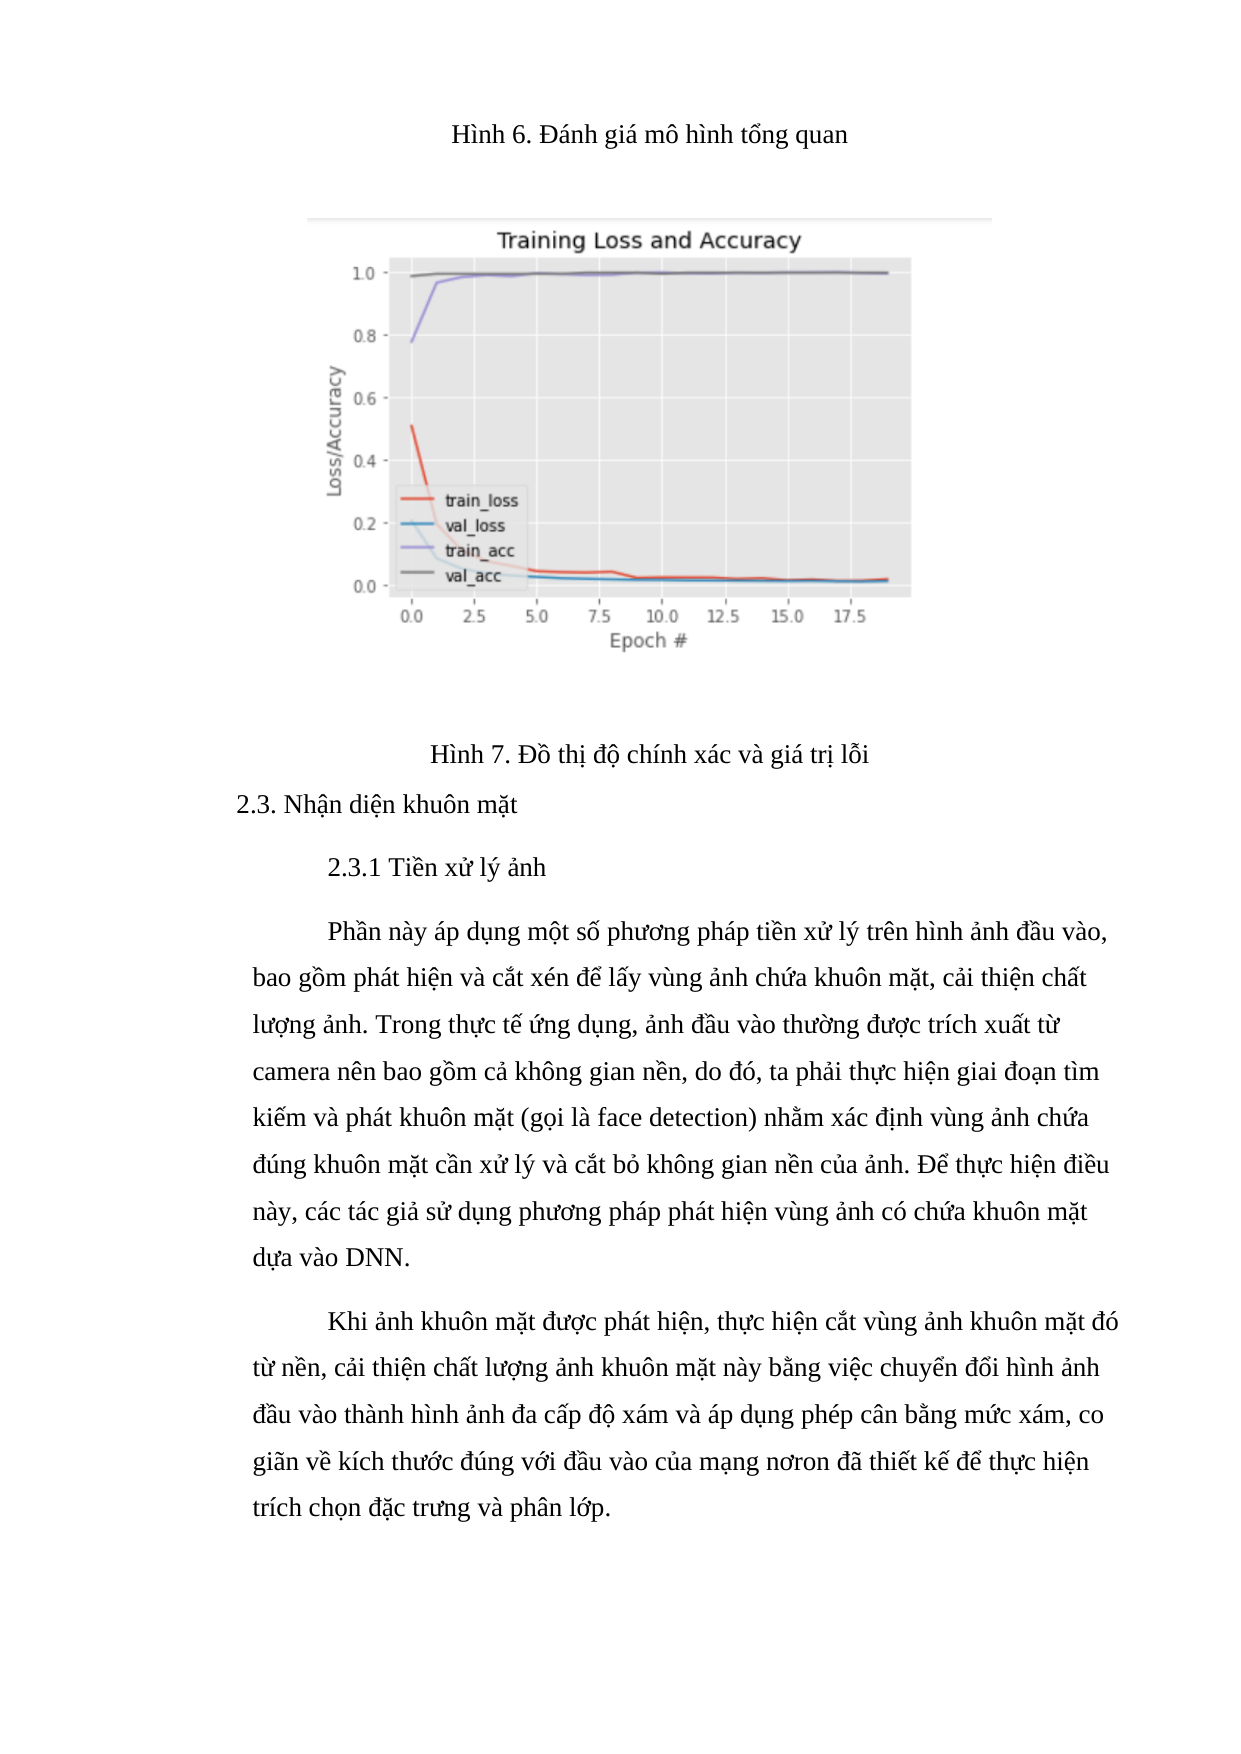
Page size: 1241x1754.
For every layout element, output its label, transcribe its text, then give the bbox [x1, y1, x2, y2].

text 2.3.1 Tiền xử lý ảnh [252, 851, 1122, 882]
text Phần này áp dụng một số phương pháp tiền xử lý trên hình ảnh đầu vào, bao gồm phát hiện và cắt xén để lấy vùng ảnh chứa khuôn mặt, cải thiện chất lượng ảnh. Trong thực tế ứng dụng, ảnh đầu vào thường được trích xuất từ camera nên bao gồm cả không gian nền, do đó, ta phải thực hiện giai đoạn tìm kiếm và phát khuôn mặt (gọi là face detection) nhằm xác định vùng ảnh chứa đúng khuôn mặt cần xử lý và cắt bỏ không gian nền của ảnh. Để thực hiện điều này, các tác giả sử dụng phương pháp phát hiện vùng ảnh có chứa khuôn mặt dựa vào DNN. [252, 914, 1122, 1272]
picture [307, 218, 992, 674]
text Hình 6. Đánh giá mô hình tổng quan [177, 118, 1122, 149]
text Khi ảnh khuôn mặt được phát hiện, thực hiện cắt vùng ảnh khuôn mặt đó từ nền, cải thiện chất lượng ảnh khuôn mặt này bằng việc chuyển đổi hình ảnh đầu vào thành hình ảnh đa cấp độ xám và áp dụng phép cân bằng mức xám, co giãn về kích thước đúng với đầu vào của mạng nơron đã thiết kế để thực hiện trích chọn đặc trưng và phân lớp. [252, 1304, 1122, 1522]
text 2.3. Nhận diện khuôn mặt [177, 788, 1122, 819]
text Hình 7. Đồ thị độ chính xác và giá trị lỗi [177, 738, 1122, 769]
